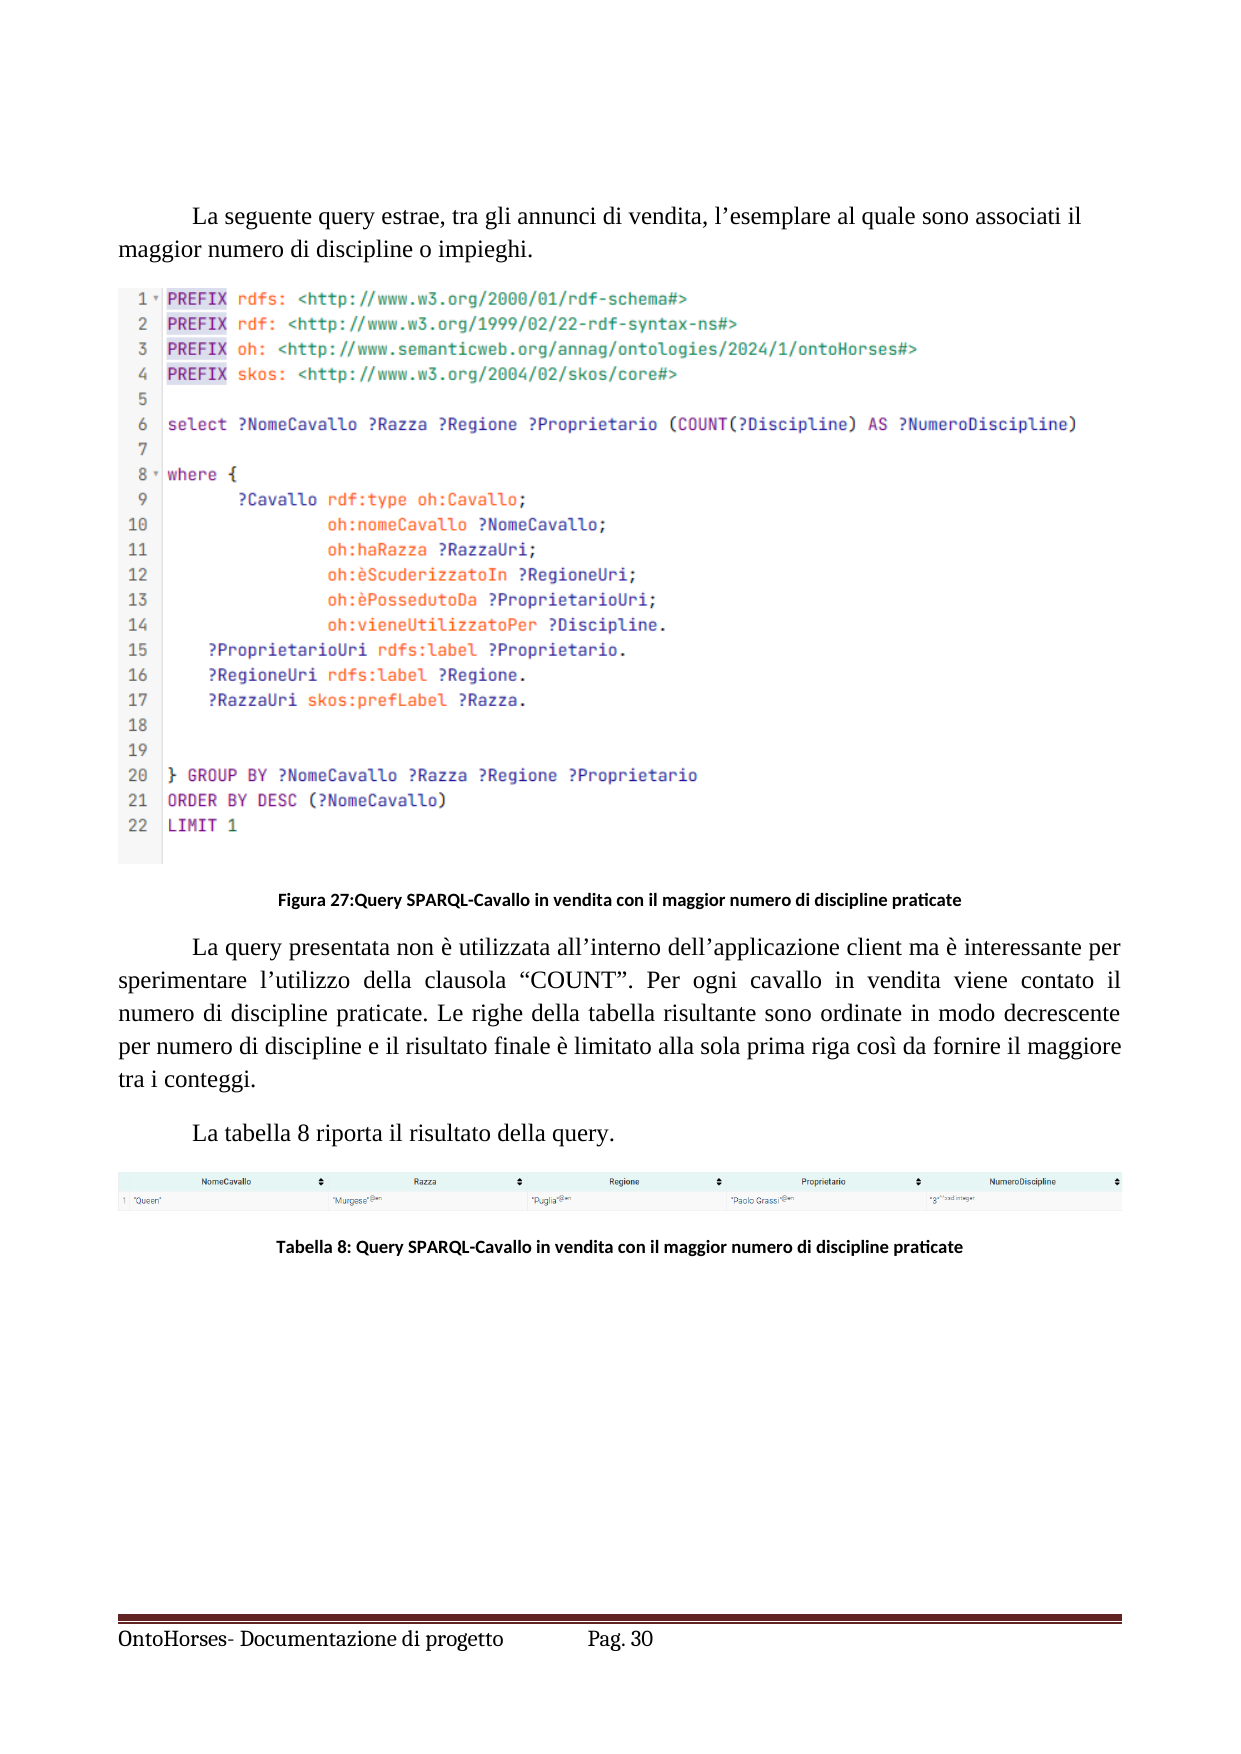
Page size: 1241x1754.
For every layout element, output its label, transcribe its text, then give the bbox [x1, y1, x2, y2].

text La seguente query estrae, tra gli annunci di vendita, l’esemplare al quale sono associati il maggior numero di discipline o impieghi. [118, 201, 1122, 263]
text La tabella 8 riporta il risultato della query. [118, 1118, 1122, 1147]
text La query presentata non è utilizzata all’interno dell’applicazione client ma è interessante per sperimentare l’utilizzo della clausola “COUNT”. Per ogni cavallo in vendita viene contato il numero di discipline praticate. Le righe della tabella risultante sono ordinate in modo decrescente per numero di discipline e il risultato finale è limitato alla sola prima riga così da fornire il maggiore tra i conteggi. [118, 932, 1122, 1093]
picture [118, 288, 1110, 864]
text Tabella 8: Query SPARQL-Cavallo in vendita con il maggior numero di discipline praticate [118, 1235, 1122, 1258]
picture [118, 1172, 1123, 1211]
text Figura 27:Query SPARQL-Cavallo in vendita con il maggior numero di discipline praticate [118, 888, 1122, 911]
